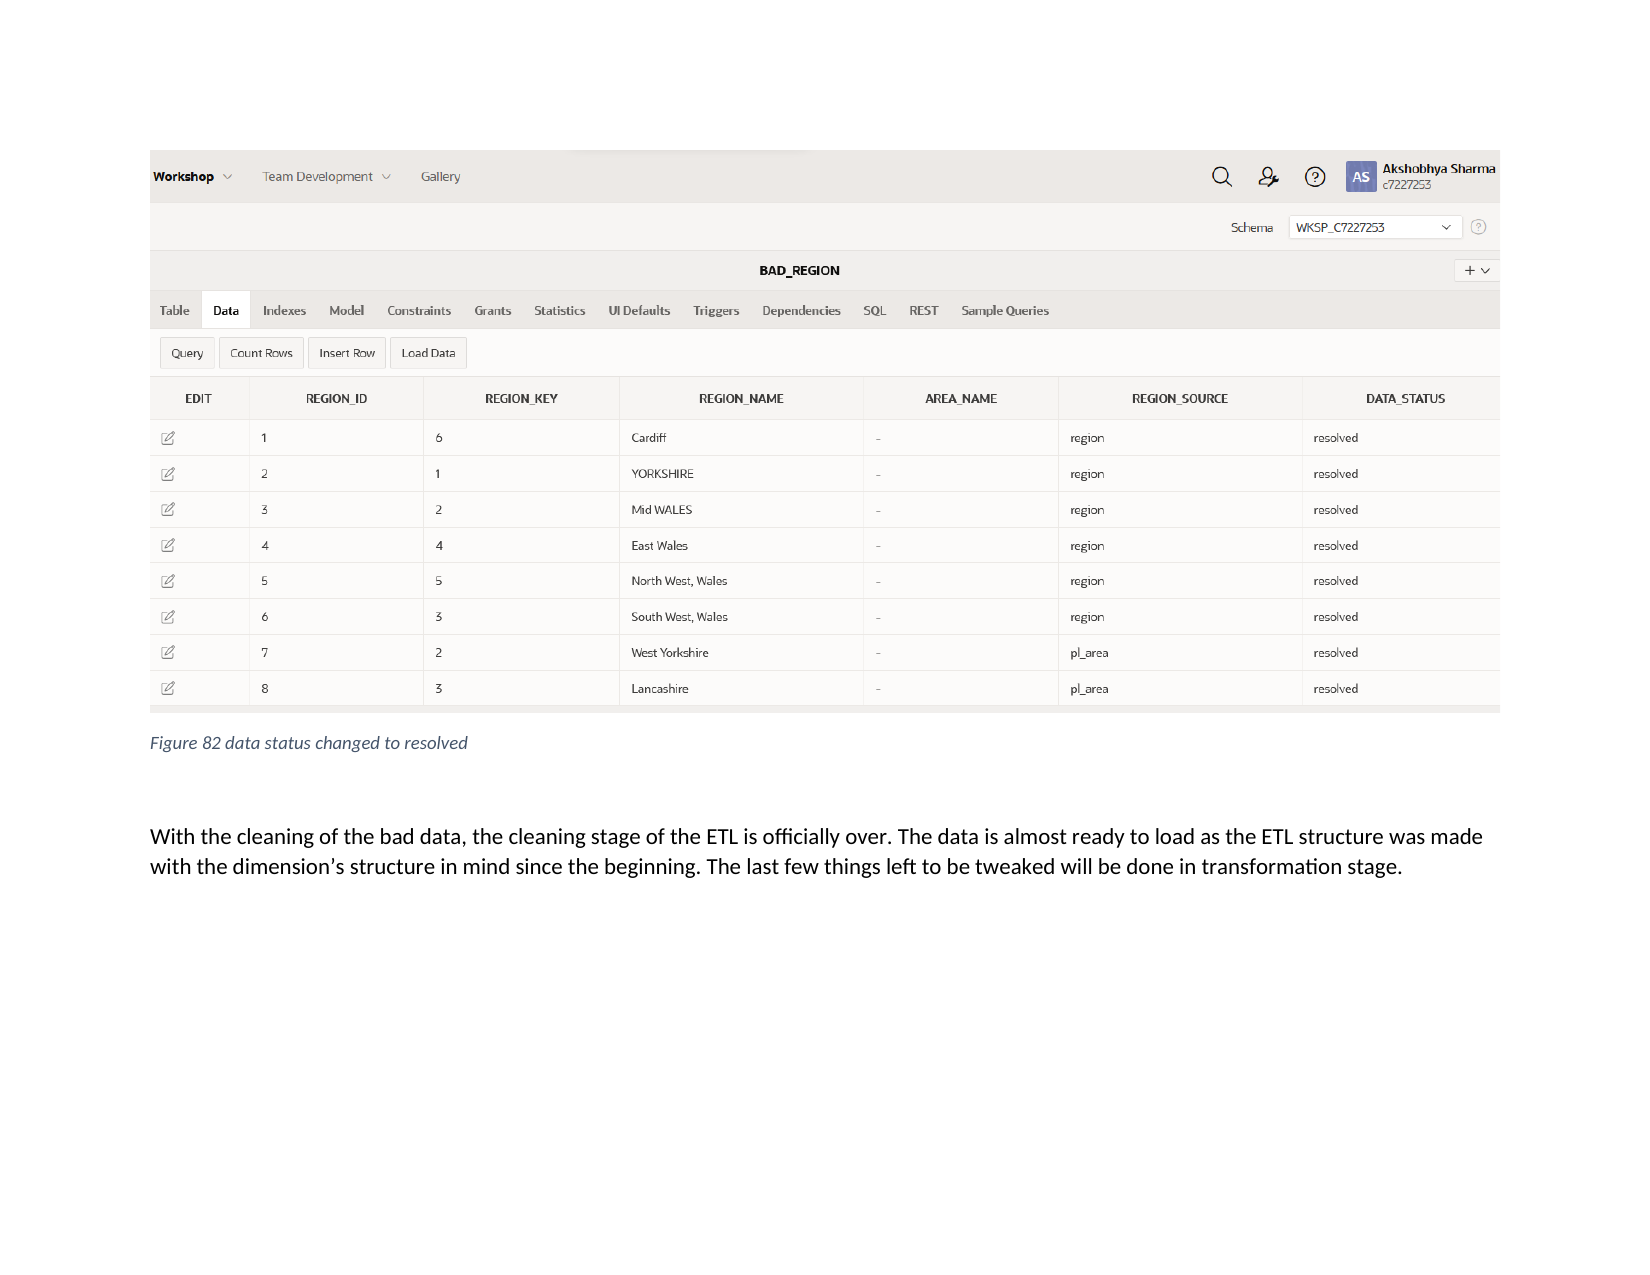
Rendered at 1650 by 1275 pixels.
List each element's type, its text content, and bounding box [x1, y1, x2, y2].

text With the cleaning of the bad data, the cleaning stage of the ETL is officially over. The data is almost ready to load as the ETL structure was made with the dimension’s structure in mind since the beginning. The last few things left to be tweaked will be done in transformation stage. [150, 822, 1500, 880]
picture [150, 150, 1500, 713]
